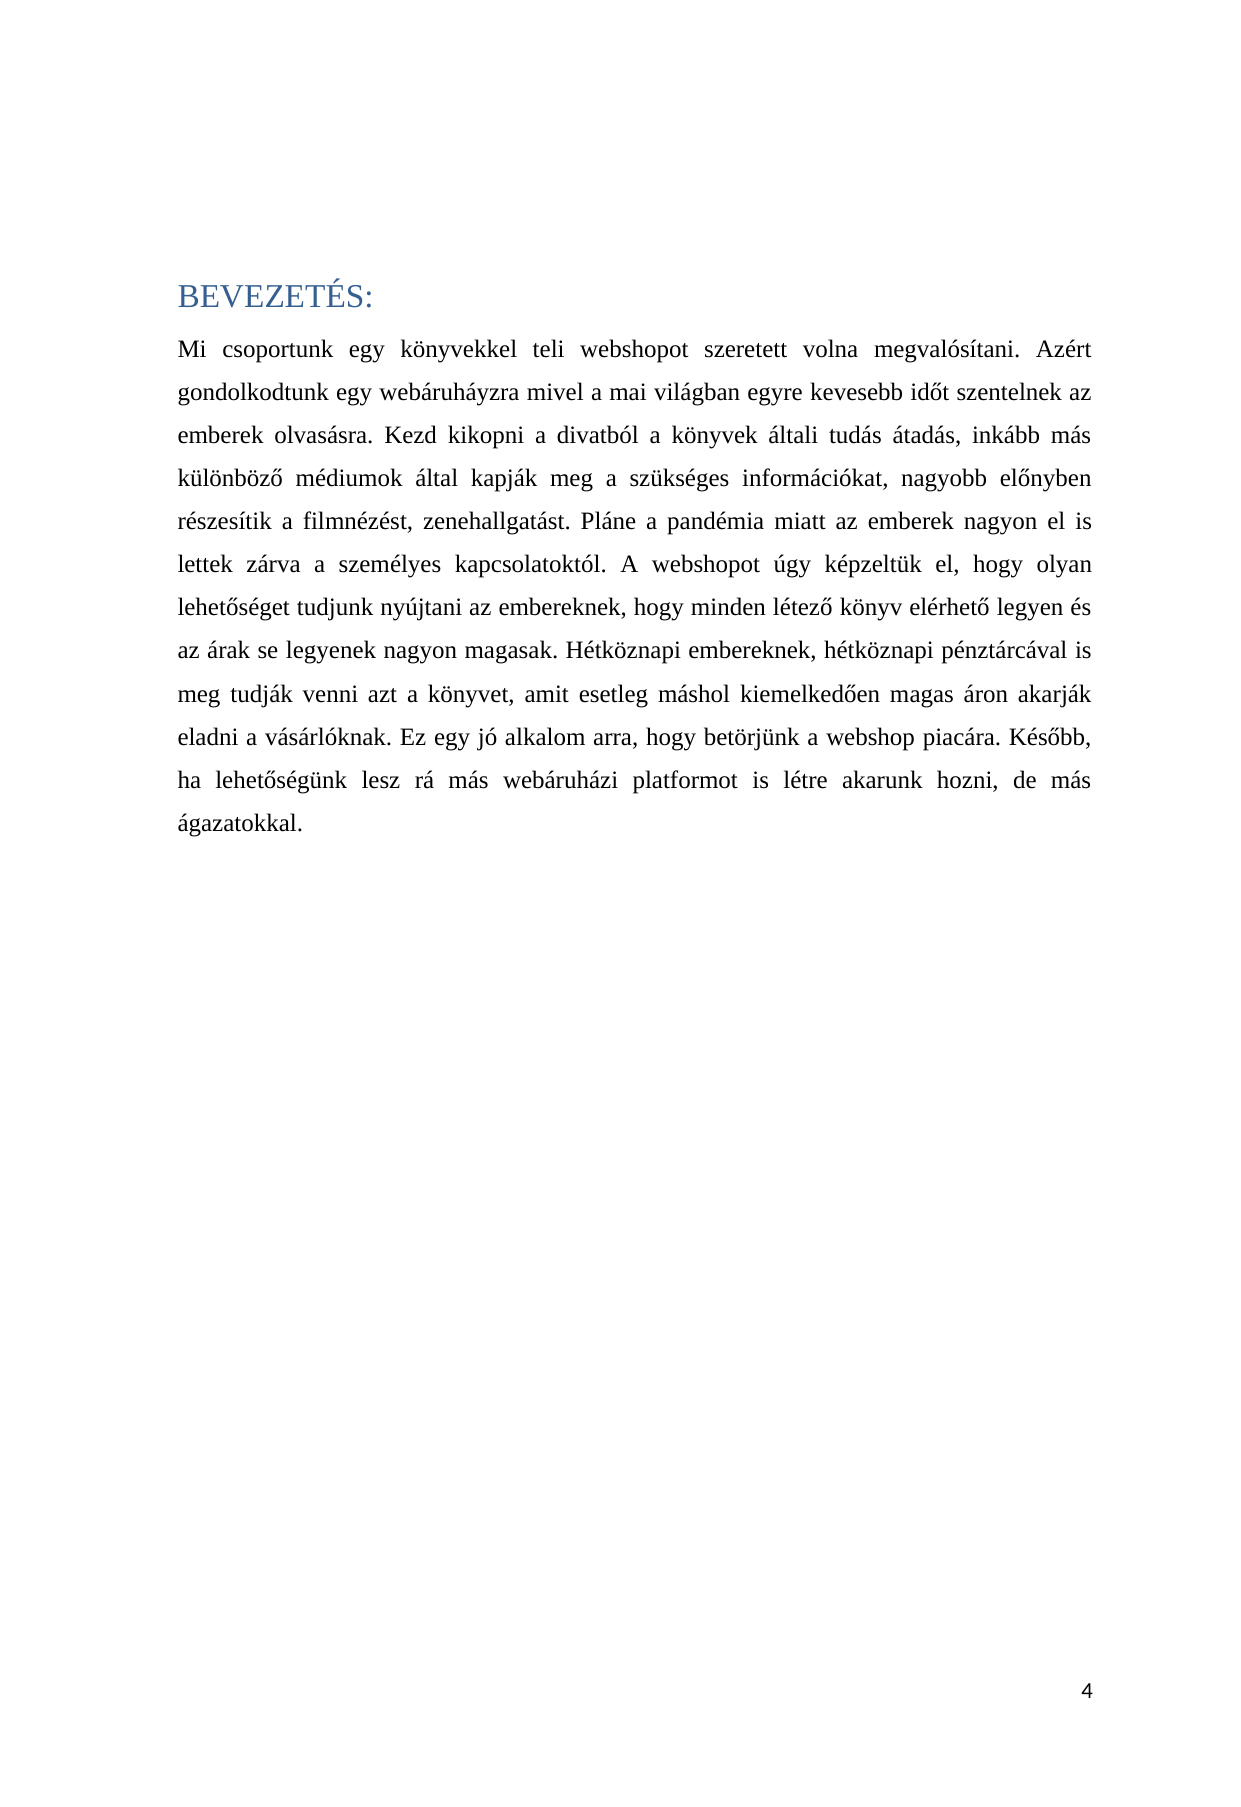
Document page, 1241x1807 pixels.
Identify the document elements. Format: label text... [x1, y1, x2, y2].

text Mi csoportunk egy könyvekkel teli webshopot szeretett volna megvalósítani. Azért gondolkodtunk egy webáruháyzra mivel a mai világban egyre kevesebb időt szentelnek az emberek olvasásra. Kezd kikopni a divatból a könyvek általi tudás átadás, inkább más különböző médiumok által kapják meg a szükséges információkat, nagyobb előnyben részesítik a filmnézést, zenehallgatást. Pláne a pandémia miatt az emberek nagyon el is lettek zárva a személyes kapcsolatoktól. A webshopot úgy képzeltük el, hogy olyan lehetőséget tudjunk nyújtani az embereknek, hogy minden létező könyv elérhető legyen és az árak se legyenek nagyon magasak. Hétköznapi embereknek, hétköznapi pénztárcával is meg tudják venni azt a könyvet, amit esetleg máshol kiemelkedően magas áron akarják eladni a vásárlóknak. Ez egy jó alkalom arra, hogy betörjünk a webshop piacára. Később, ha lehetőségünk lesz rá más webáruházi platformot is létre akarunk hozni, de más ágazatokkal. [177, 334, 1092, 837]
subtitle BEVEZETÉS: [177, 276, 1092, 314]
